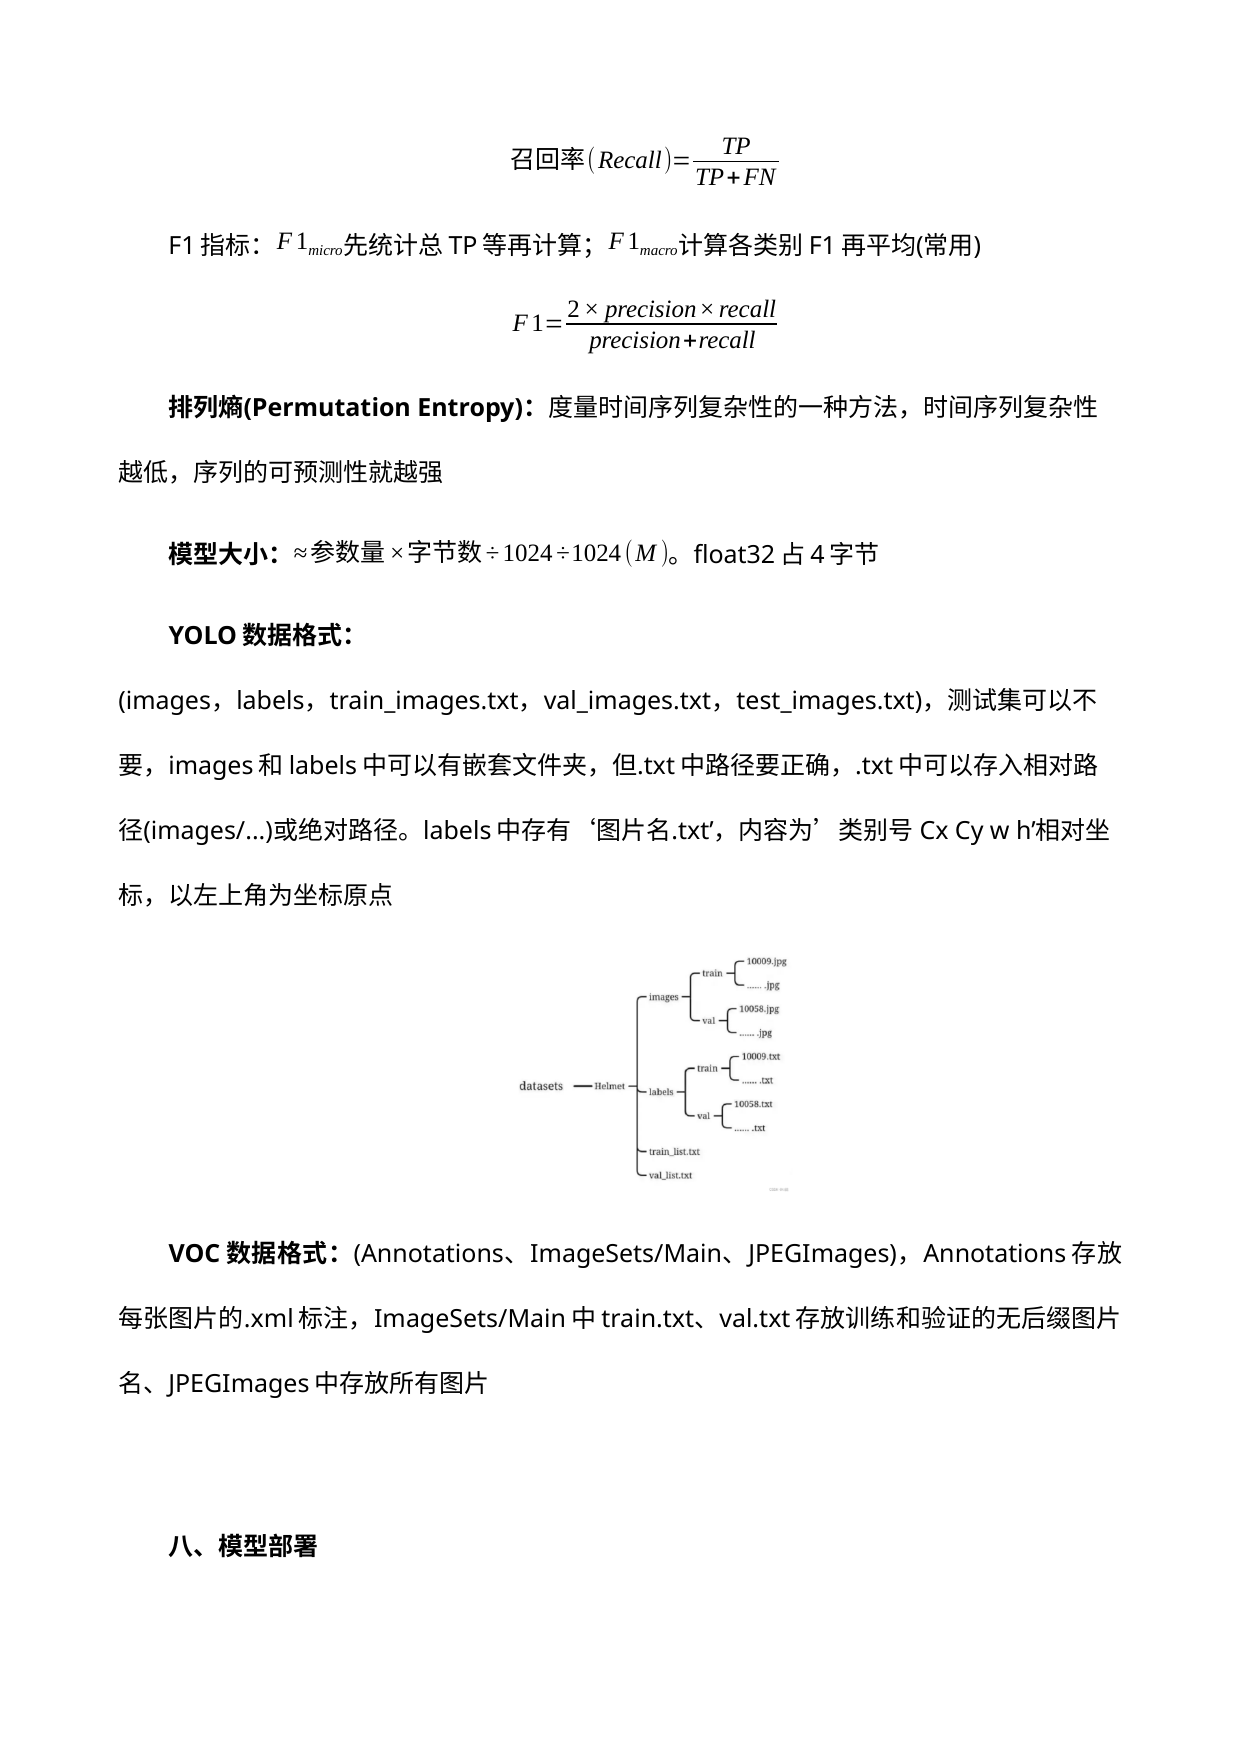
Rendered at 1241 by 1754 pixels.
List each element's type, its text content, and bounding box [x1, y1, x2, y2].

text 模型大小：。float32占4字节 [118, 520, 1122, 585]
text YOLO数据格式：(images，labels，train_images.txt，val_images.txt，test_images.txt)，测试集可以不要，images和labels中可以有嵌套文件夹，但.txt中路径要正确，.txt中可以存入相对路径(images/...)或绝对路径。labels中存有‘图片名.txt’，内容为’类别号 Cx Cy w h’相对坐标，以左上角为坐标原点 [118, 601, 1122, 926]
text 八、模型部署 [118, 1512, 1122, 1577]
text 排列熵(Permutation Entropy)：度量时间序列复杂性的一种方法，时间序列复杂性越低，序列的可预测性就越强 [118, 373, 1122, 503]
text VOC数据格式：(Annotations、ImageSets/Main、JPEGImages)，Annotations存放每张图片的.xml标注，ImageSets/Main中train.txt、val.txt存放训练和验证的无后缀图片名、JPEGImages中存放所有图片 [118, 1219, 1122, 1414]
picture [497, 942, 793, 1194]
text F1指标：先统计总TP等再计算；计算各类别F1再平均(常用) [118, 211, 1122, 276]
